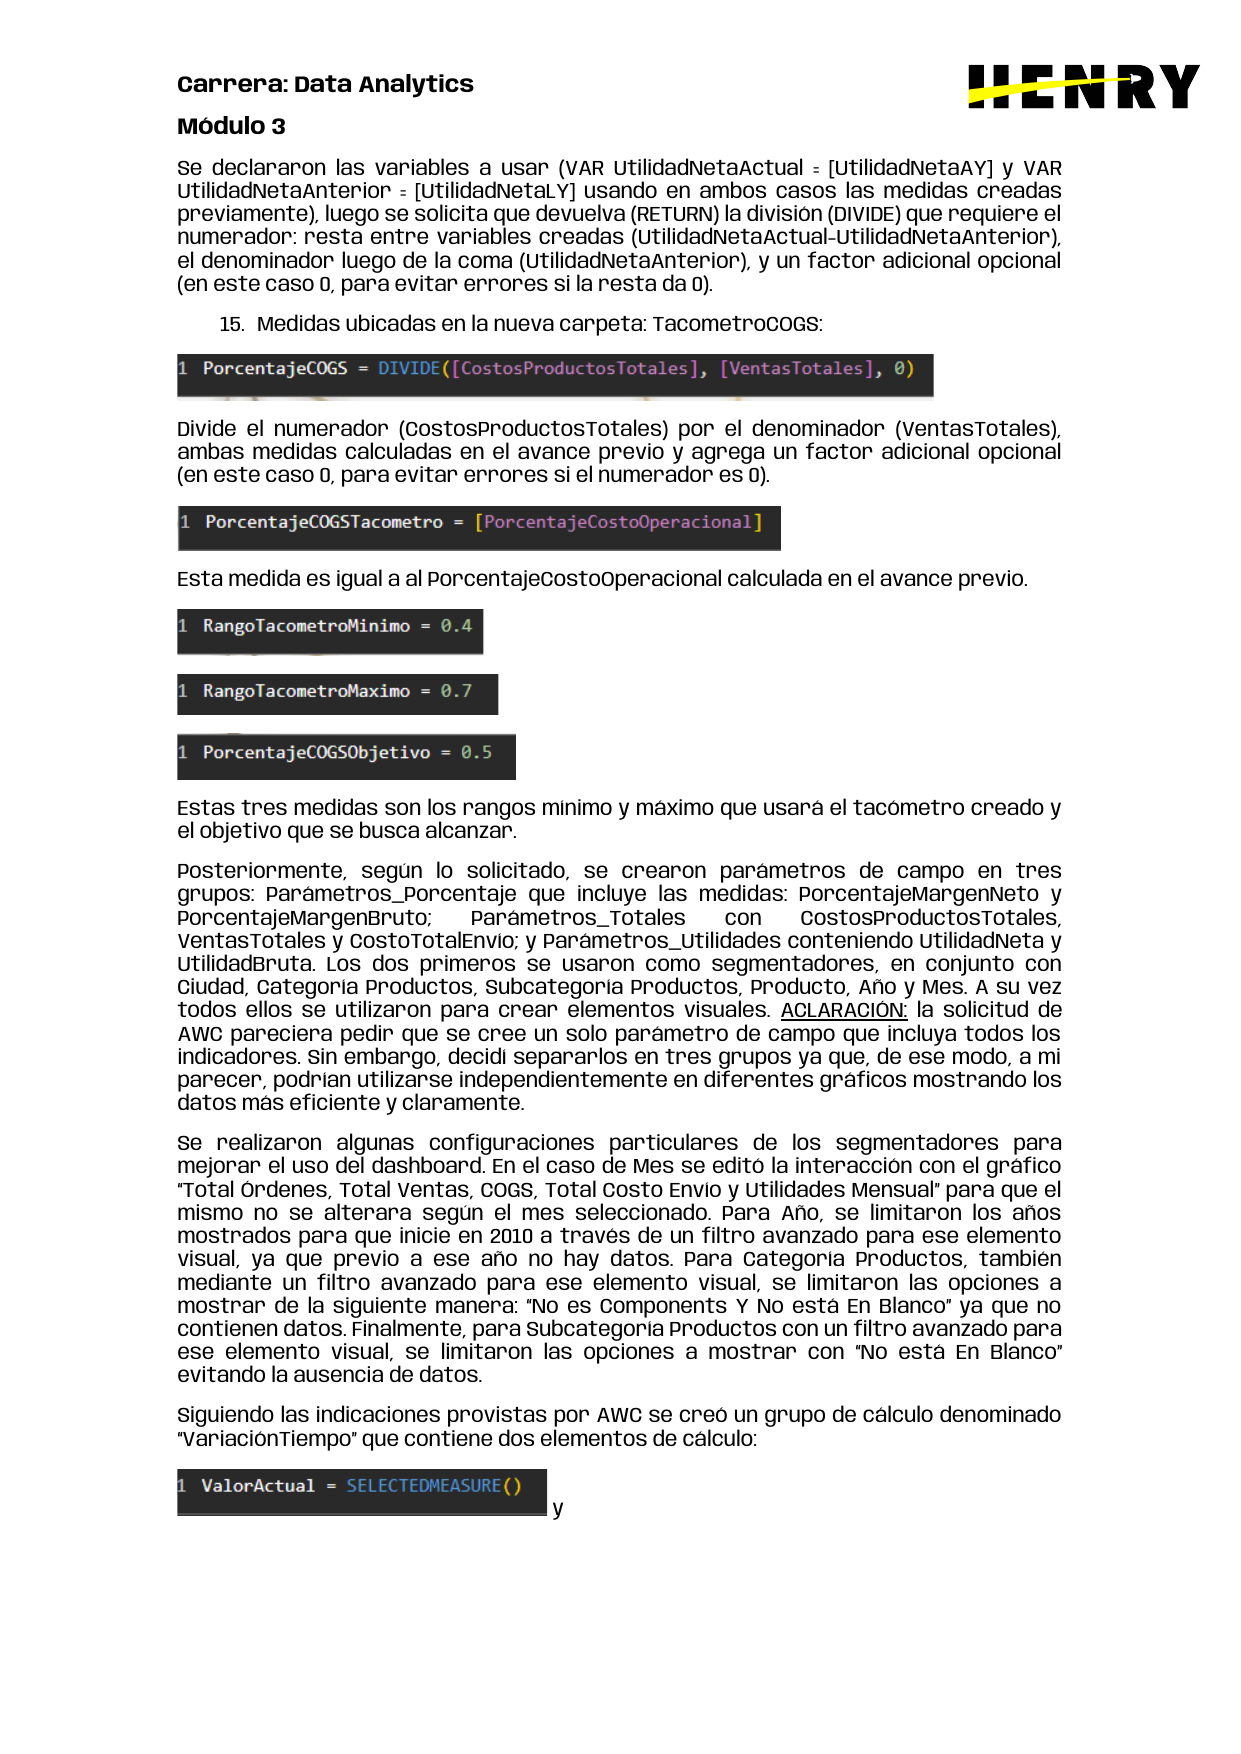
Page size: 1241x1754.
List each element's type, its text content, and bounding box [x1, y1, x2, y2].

list Medidas ubicadas en la nueva carpeta: TacometroCOGS: [220, 314, 1063, 336]
text Divide el numerador (CostosProductosTotales) por el denominador (VentasTotales), ambas medidas calculadas en el avance previo y agrega un factor adicional opcional (en este caso 0, para evitar errores si el numerador es 0). [177, 419, 1063, 488]
text Siguiendo las indicaciones provistas por AWC se creó un grupo de cálculo denominado “VariaciónTiempo” que contiene dos elementos de cálculo: [177, 1406, 1063, 1451]
text Estas tres medidas son los rangos mínimo y máximo que usará el tacómetro creado y el objetivo que se busca alcanzar. [177, 799, 1063, 843]
picture [177, 1469, 548, 1516]
text Se realizaron algunas configuraciones particulares de los segmentadores para mejorar el uso del dashboard. En el caso de Mes se editó la interacción con el gráfico “Total Órdenes, Total Ventas, COGS, Total Costo Envío y Utilidades Mensual” para que el mismo no se alterara según el mes seleccionado. Para Año, se limitaron los años mostrados para que inicie en 2010 a través de un filtro avanzado para ese elemento visual, ya que previo a ese año no hay datos. Para Categoría Productos, también mediante un filtro avanzado para ese elemento visual, se limitaron las opciones a mostrar de la siguiente manera: “No es Components Y No está En Blanco” ya que no contienen datos. Finalmente, para Subcategoría Productos con un filtro avanzado para ese elemento visual, se limitaron las opciones a mostrar con “No está En Blanco” evitando la ausencia de datos. [177, 1134, 1063, 1388]
picture [177, 506, 781, 551]
picture [949, 30, 1232, 140]
text Esta medida es igual a al PorcentajeCostoOperacional calculada en el avance previo. [177, 570, 1063, 591]
picture [177, 674, 499, 715]
text Posteriormente, según lo solicitado, se crearon parámetros de campo en tres grupos: Parámetros_Porcentaje que incluye las medidas: PorcentajeMargenNeto y PorcentajeMargenBruto; Parámetros_Totales con CostosProductosTotales, VentasTotales y CostoTotalEnvío; y Parámetros_Utilidades conteniendo UtilidadNeta y UtilidadBruta. Los dos primeros se usaron como segmentadores, en conjunto con Ciudad, Categoría Productos, Subcategoría Productos, Producto, Año y Mes. A su vez todos ellos se utilizaron para crear elementos visuales. ACLARACIÓN: la solicitud de AWC pareciera pedir que se cree un solo parámetro de campo que incluya todos los indicadores. Sin embargo, decidí separarlos en tres grupos ya que, de ese modo, a mi parecer, podrían utilizarse independientemente en diferentes gráficos mostrando los datos más eficiente y claramente. [177, 862, 1063, 1116]
picture [177, 733, 516, 780]
picture [177, 354, 934, 401]
subtitle Se declararon las variables a usar (VAR UtilidadNetaActual = [UtilidadNetaAY] y VAR UtilidadNetaAnterior = [UtilidadNetaLY] usando en ambos casos las medidas creadas previamente), luego se solicita que devuelva (RETURN) la división (DIVIDE) que requiere el numerador: resta entre variables creadas (UtilidadNetaActual-UtilidadNetaAnterior), el denominador luego de la coma (UtilidadNetaAnterior), y un factor adicional opcional (en este caso 0, para evitar errores si la resta da 0). [177, 158, 1063, 296]
picture [177, 609, 484, 656]
